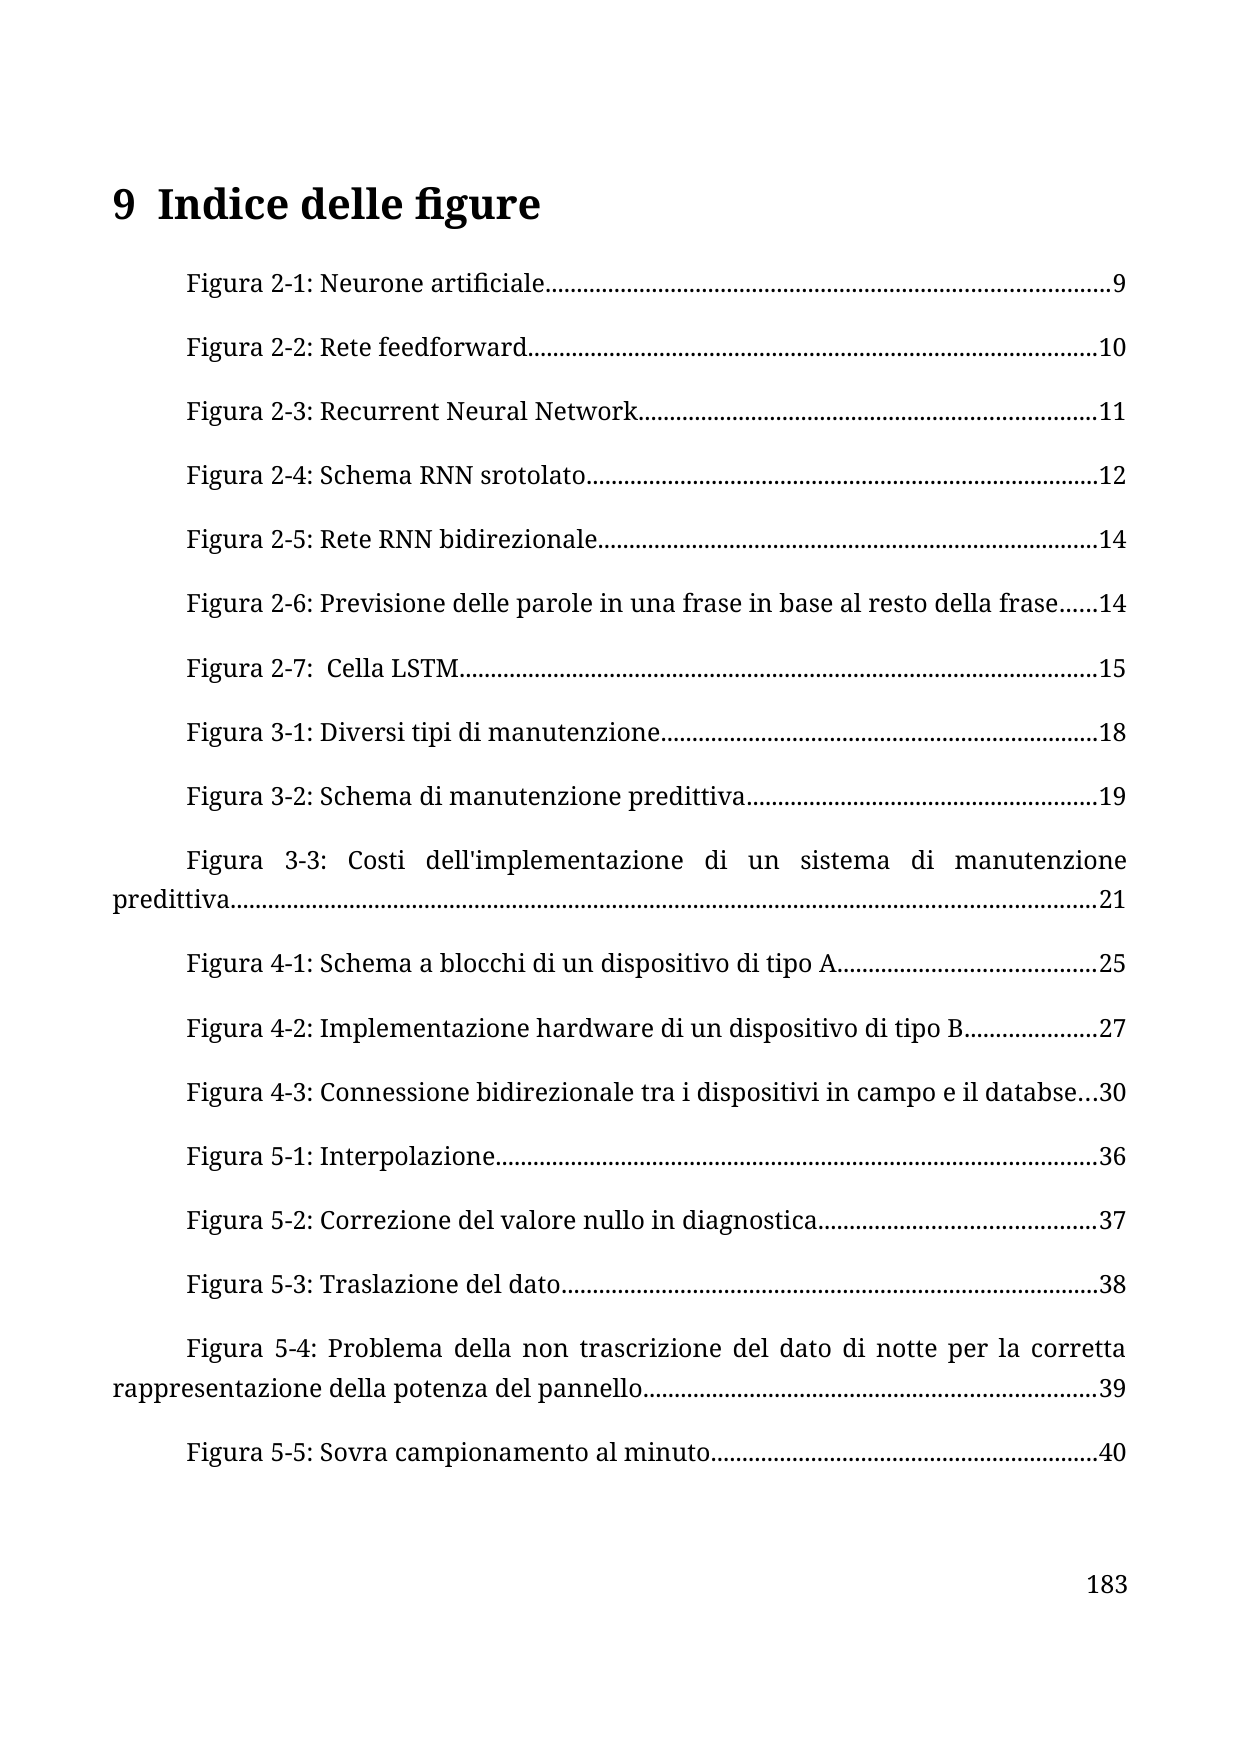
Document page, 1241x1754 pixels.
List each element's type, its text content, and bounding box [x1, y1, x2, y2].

text Figura 2-6: Previsione delle parole in una frase in base al resto della frase 14 [112, 586, 1128, 620]
text Figura 4-2: Implementazione hardware di un dispositivo di tipo B 27 [112, 1010, 1128, 1044]
text Figura 2-1: Neurone artificiale 9 [112, 265, 1128, 299]
text Figura 5-4: Problema della non trascrizione del dato di notte per la corretta rappresentazione della potenza del pannello 39 [112, 1331, 1128, 1404]
text Figura 4-3: Connessione bidirezionale tra i dispositivi in campo e il databse 30 [112, 1074, 1128, 1108]
subtitle Indice delle figure [112, 175, 1128, 232]
text Figura 2-2: Rete feedforward 10 [112, 329, 1128, 363]
text Figura 3-2: Schema di manutenzione predittiva 19 [112, 778, 1128, 813]
text Figura 5-5: Sovra campionamento al minuto 40 [112, 1434, 1128, 1468]
text Figura 3-1: Diversi tipi di manutenzione 18 [112, 714, 1128, 748]
text Figura 4-1: Schema a blocchi di un dispositivo di tipo A 25 [112, 946, 1128, 980]
text Figura 5-3: Traslazione del dato 38 [112, 1267, 1128, 1301]
text Figura 2-4: Schema RNN srotolato 12 [112, 458, 1128, 492]
text Figura 2-7: Cella LSTM 15 [112, 650, 1128, 684]
text Figura 2-5: Rete RNN bidirezionale 14 [112, 522, 1128, 556]
text Figura 2-3: Recurrent Neural Network 11 [112, 393, 1128, 428]
text Figura 5-1: Interpolazione 36 [112, 1138, 1128, 1173]
text Figura 3-3: Costi dell'implementazione di un sistema di manutenzione predittiva 21 [112, 843, 1128, 916]
text Figura 5-2: Correzione del valore nullo in diagnostica 37 [112, 1203, 1128, 1237]
